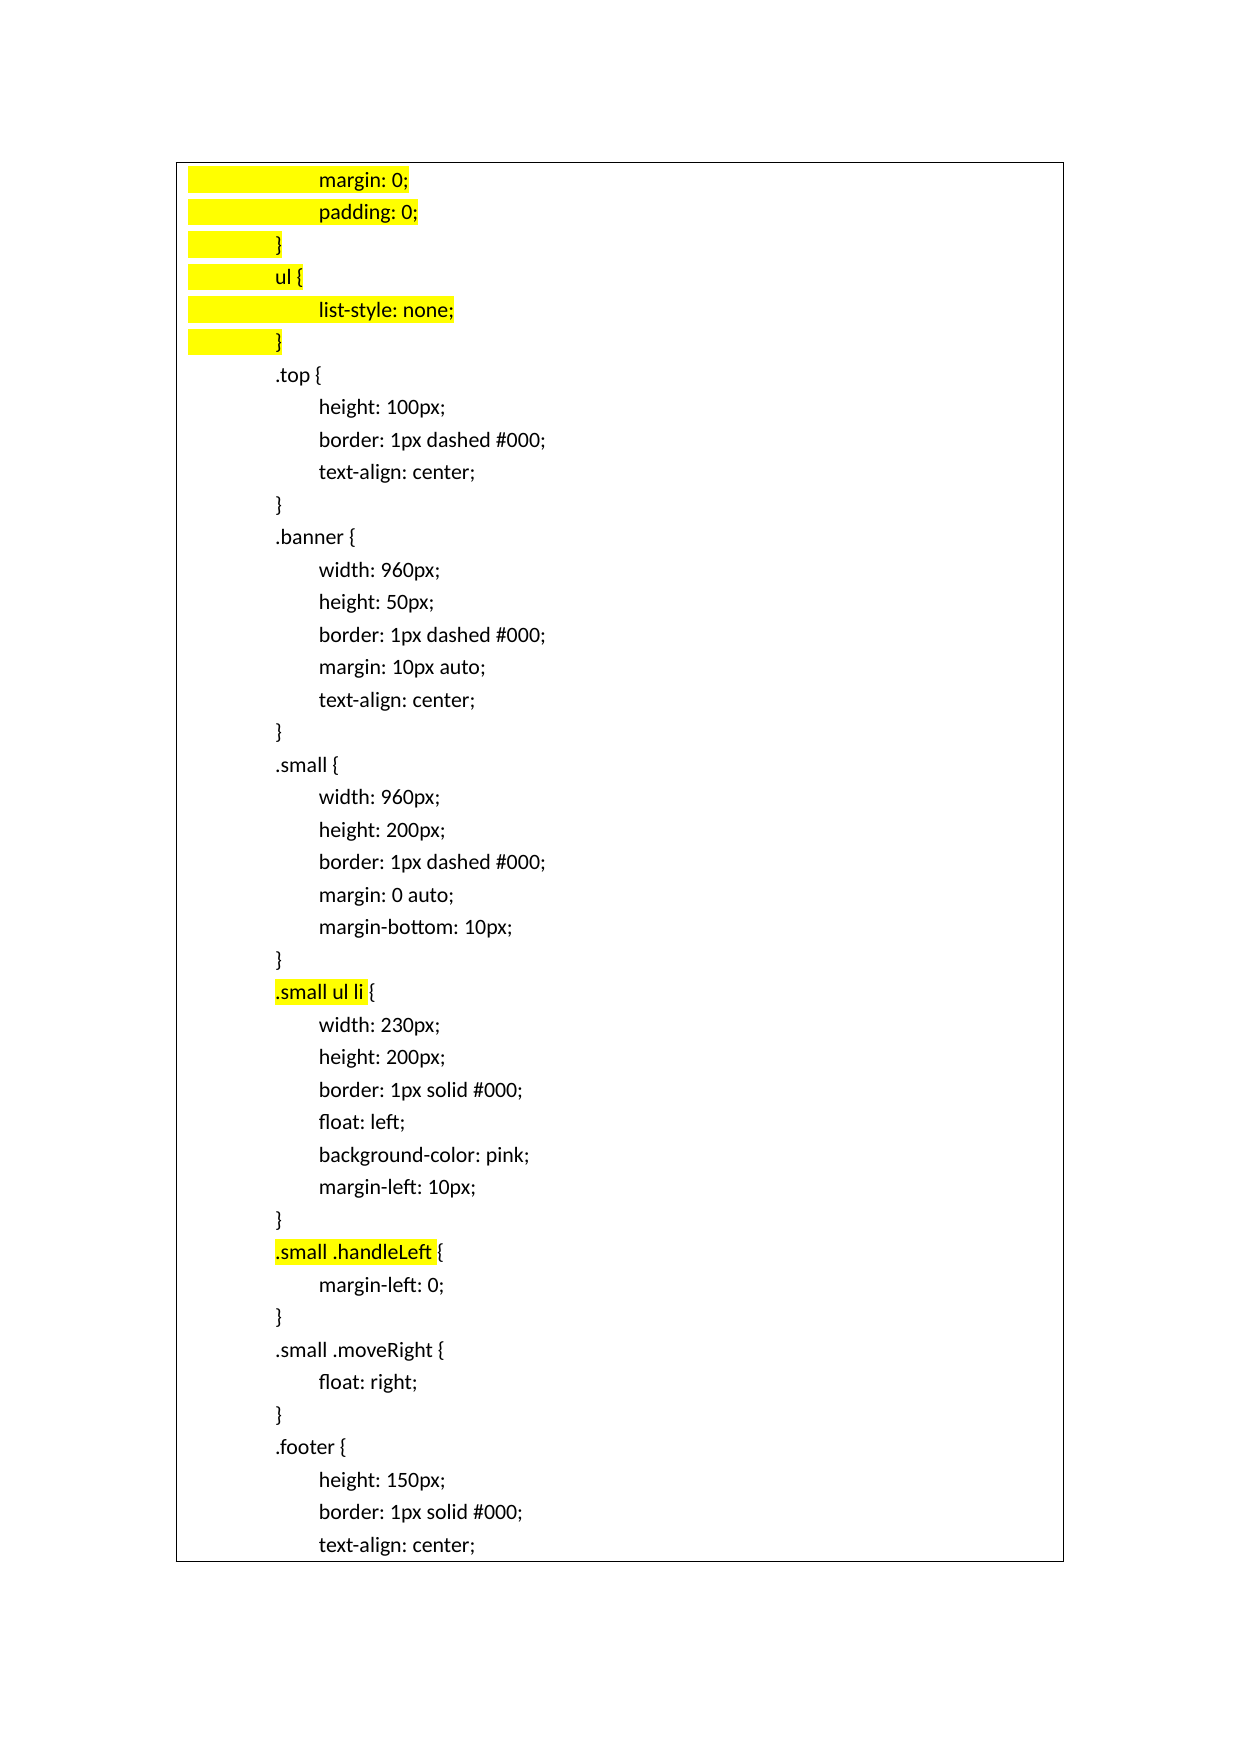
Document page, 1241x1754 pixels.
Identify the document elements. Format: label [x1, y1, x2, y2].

table_header [177, 163, 1063, 1561]
